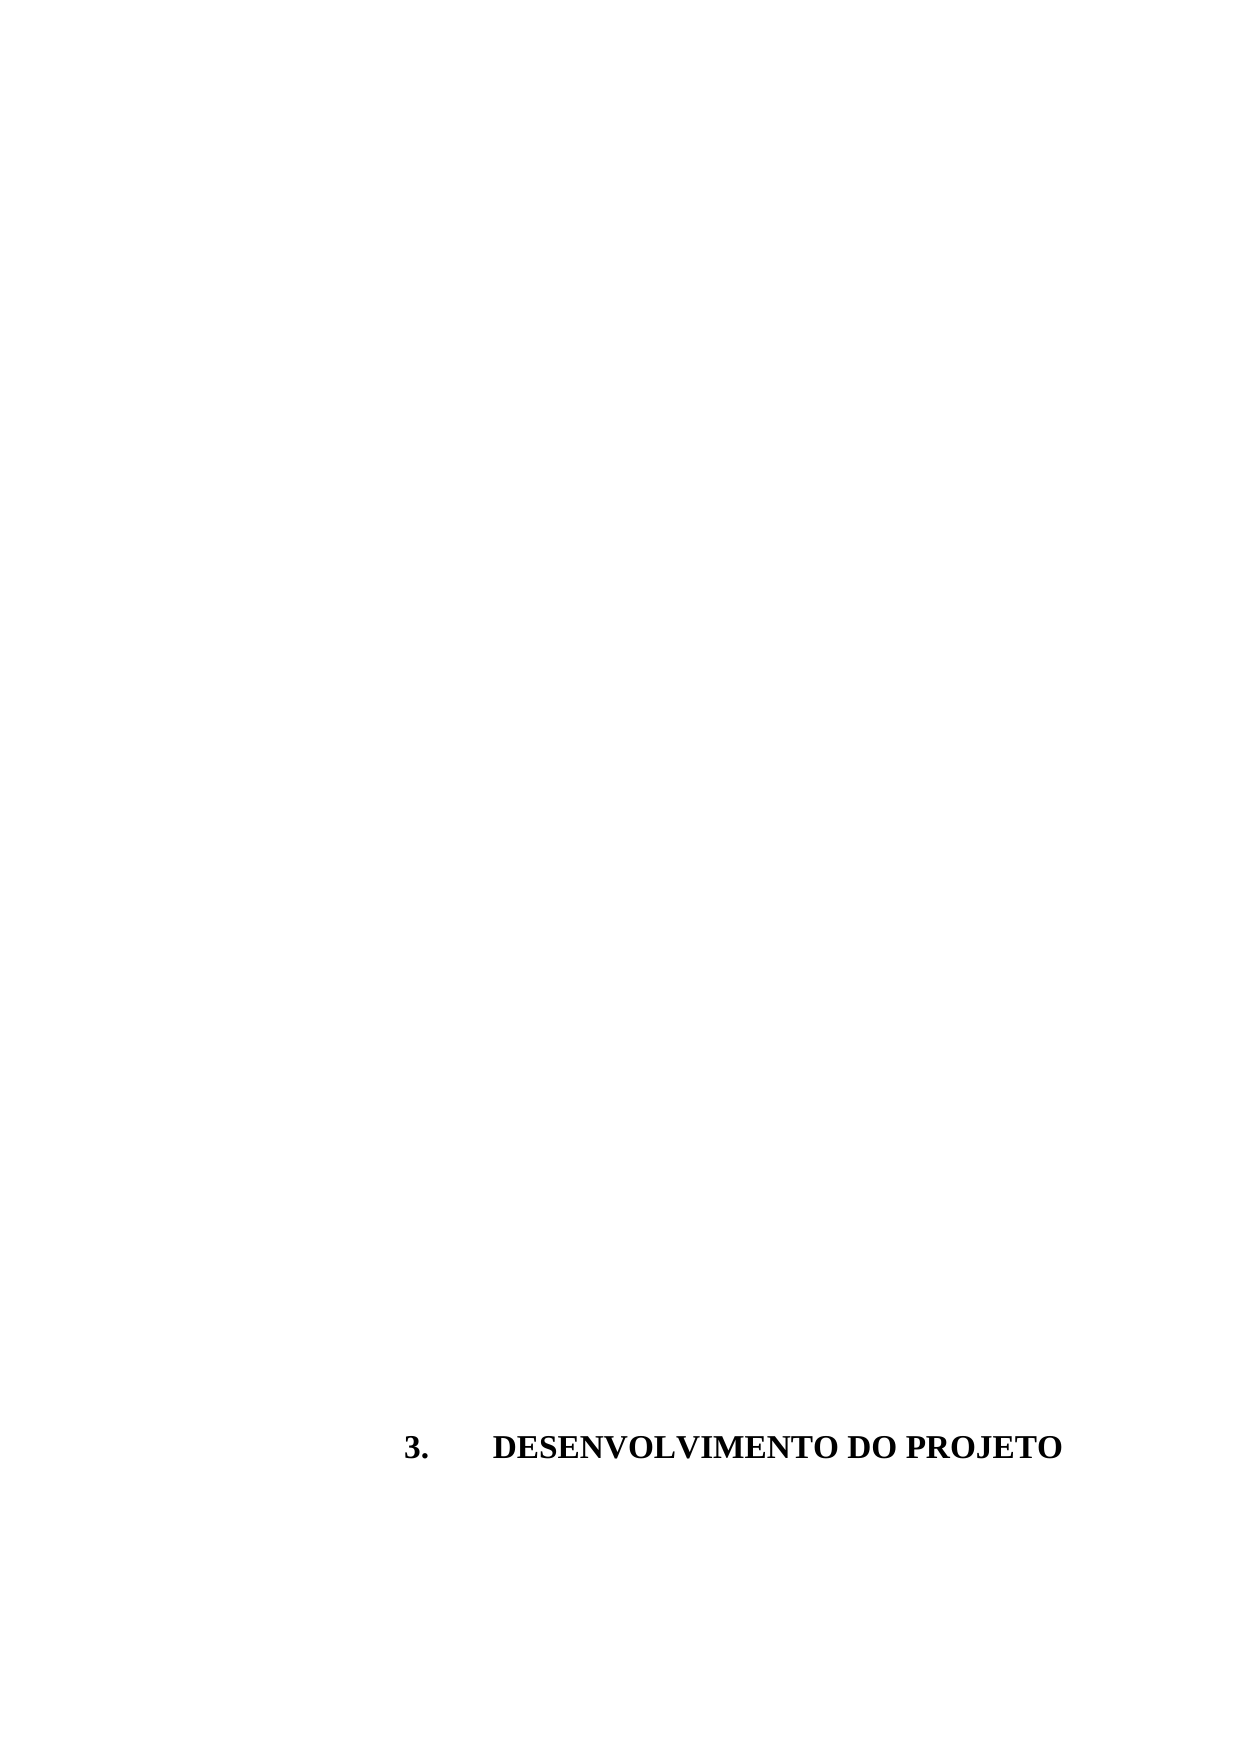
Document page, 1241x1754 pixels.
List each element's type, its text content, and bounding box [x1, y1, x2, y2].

text 3. desenvolvimento do projeto [177, 1427, 1063, 1466]
